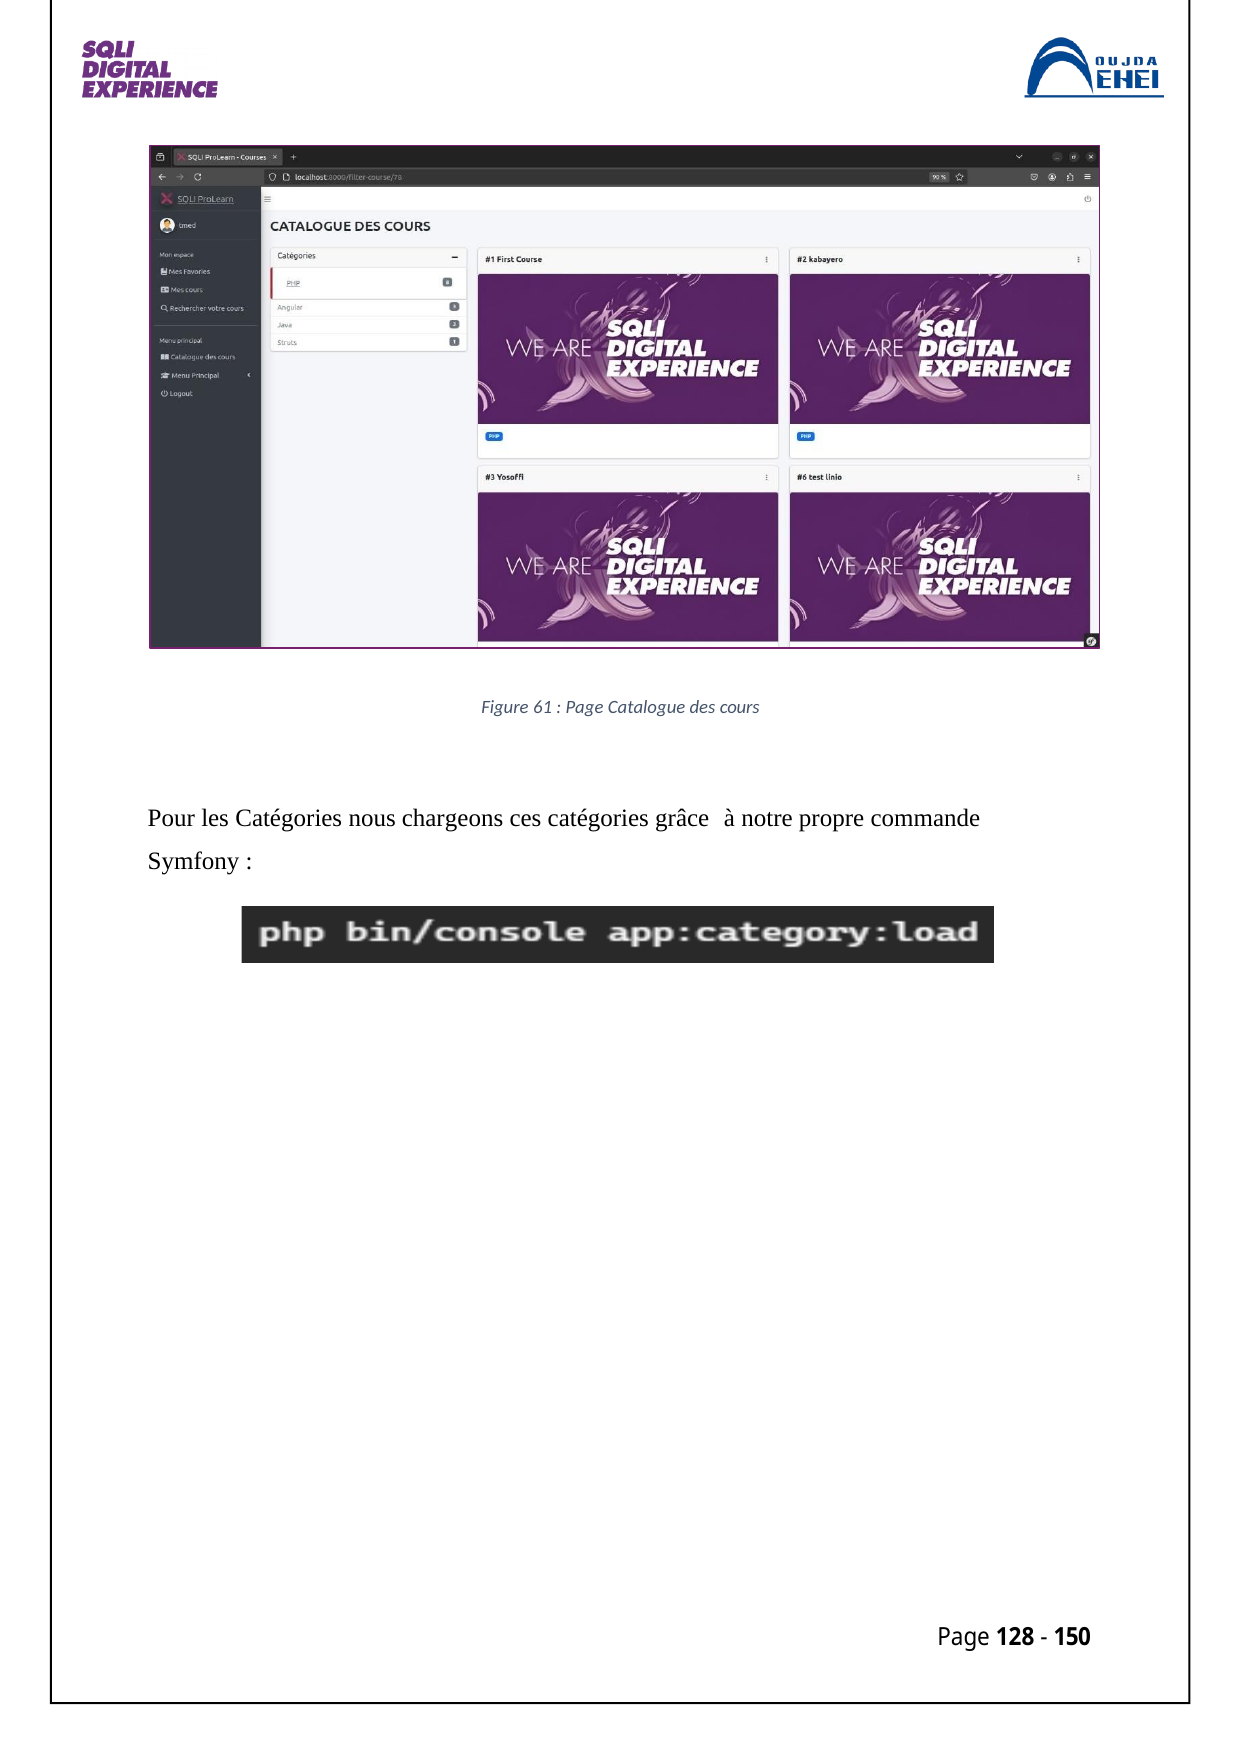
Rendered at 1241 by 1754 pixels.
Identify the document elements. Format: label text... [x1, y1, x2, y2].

picture [241, 906, 994, 963]
text Pour les Catégories nous chargeons ces catégories grâce à notre propre commande Symfony : [147, 803, 1026, 875]
picture [1024, 37, 1164, 98]
picture [81, 40, 218, 98]
picture [151, 146, 1099, 647]
text Figure 61 : Page Catalogue des cours [29, 695, 1211, 718]
